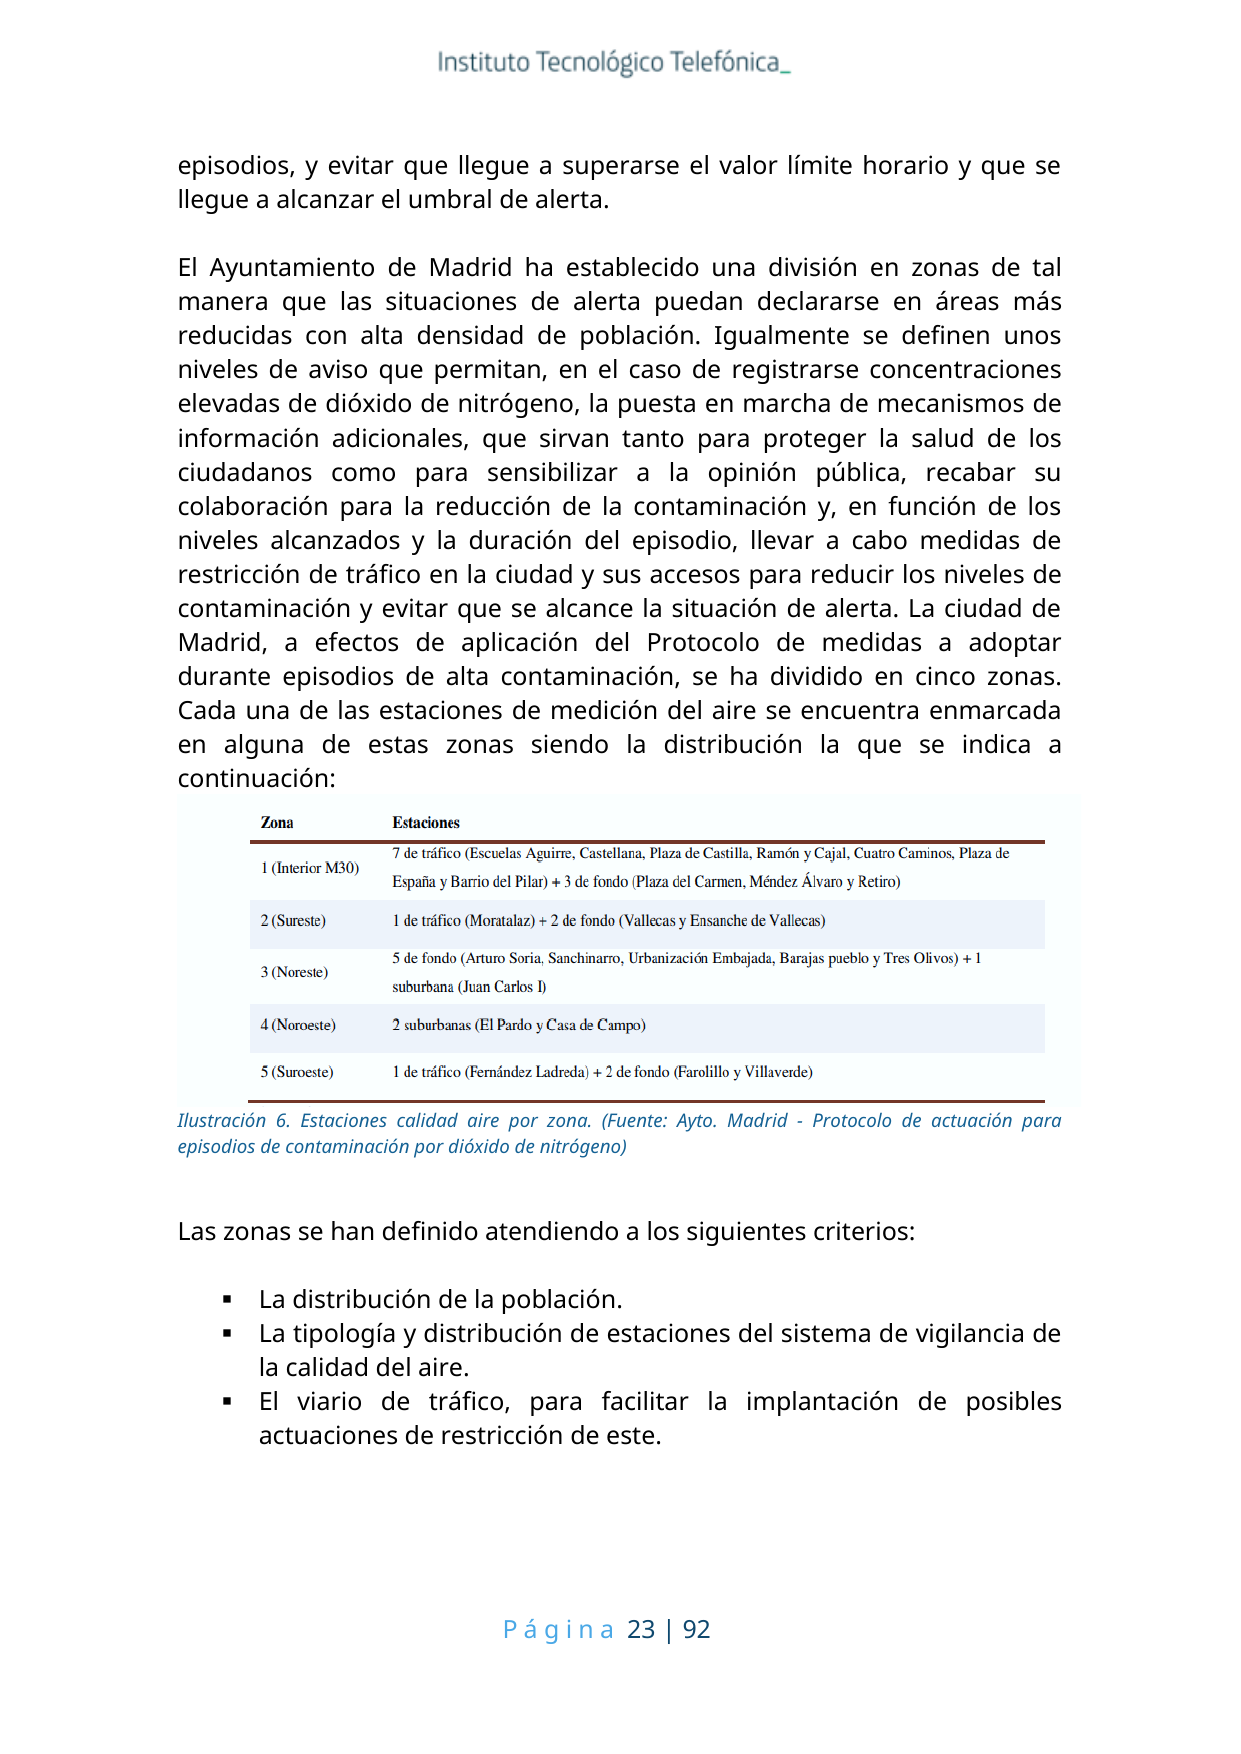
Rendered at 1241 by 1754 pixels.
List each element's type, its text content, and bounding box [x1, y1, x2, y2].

text Las zonas se han definido atendiendo a los siguientes criterios: [177, 1213, 1063, 1247]
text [177, 148, 1063, 216]
list El viario de tráfico, para facilitar la implantación de posibles actuaciones de restricción de este. [221, 1384, 1063, 1452]
list La distribución de la población. [221, 1282, 1063, 1316]
text El Ayuntamiento de Madrid ha establecido una división en zonas de tal manera que las situaciones de alerta puedan declararse en áreas más reducidas con alta densidad de población. Igualmente se definen unos niveles de aviso que permitan, en el caso de registrarse concentraciones elevadas de dióxido de nitrógeno, la puesta en marcha de mecanismos de información adicionales, que sirvan tanto para proteger la salud de los ciudadanos como para sensibilizar a la opinión pública, recabar su colaboración para la reducción de la contaminación y, en función de los niveles alcanzados y la duración del episodio, llevar a cabo medidas de restricción de tráfico en la ciudad y sus accesos para reducir los niveles de contaminación y evitar que se alcance la situación de alerta. La ciudad de Madrid, a efectos de aplicación del Protocolo de medidas a adoptar durante episodios de alta contaminación, se ha dividido en cinco zonas. Cada una de las estaciones de medición del aire se encuentra enmarcada en alguna de estas zonas siendo la distribución la que se indica a continuación: [177, 250, 1063, 794]
picture [433, 29, 807, 83]
list La tipología y distribución de estaciones del sistema de vigilancia de la calidad del aire. [221, 1316, 1063, 1384]
picture [177, 794, 1082, 1107]
